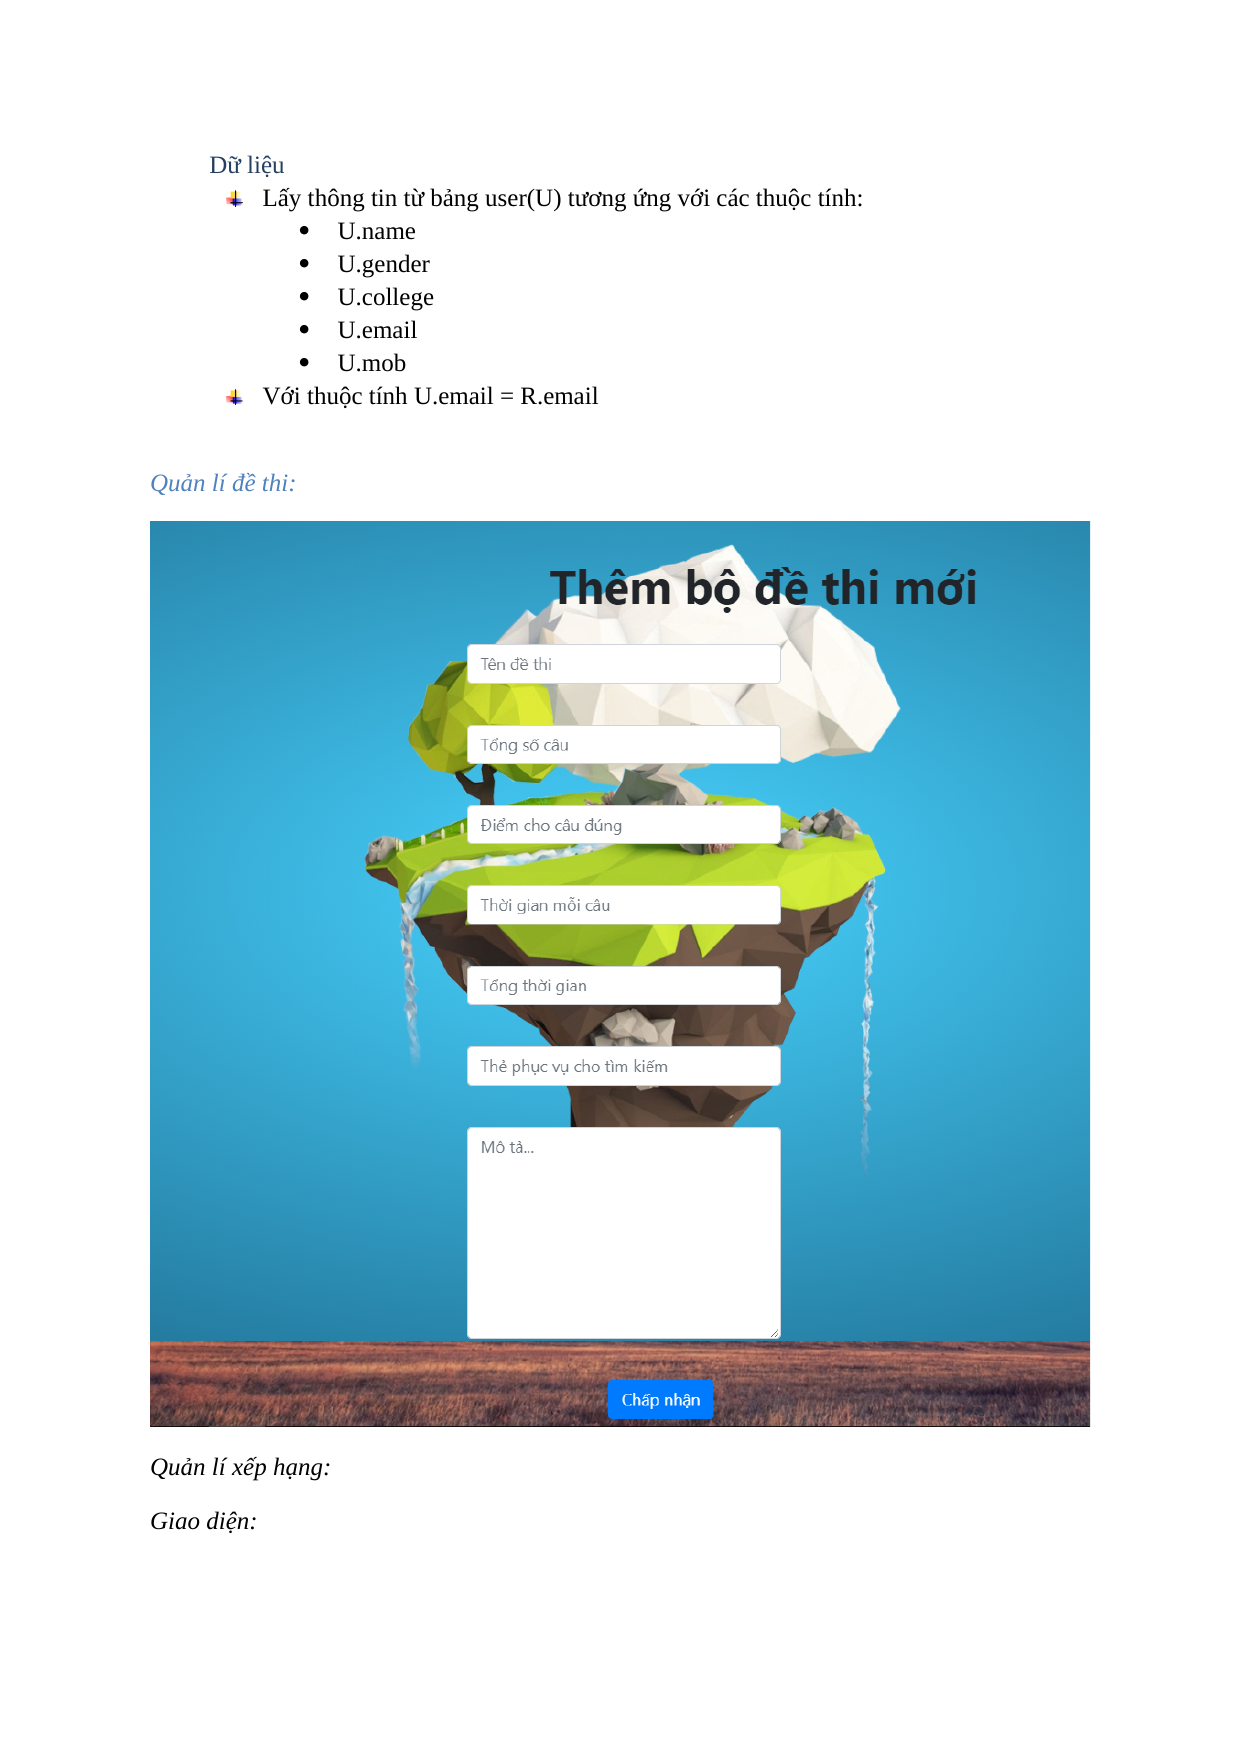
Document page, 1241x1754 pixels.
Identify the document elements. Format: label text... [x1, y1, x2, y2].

list Với thuộc tính U.email = R.email [225, 381, 1090, 410]
list U.mob [300, 348, 1090, 377]
list U.email [300, 315, 1090, 344]
text Quản lí đề thi: [150, 468, 1090, 497]
picture [226, 388, 243, 405]
text Quản lí xếp hạng: [150, 1452, 1090, 1481]
picture [150, 521, 1091, 1427]
picture [226, 189, 243, 207]
list Lấy thông tin từ bảng user(U) tương ứng với các thuộc tính: [225, 183, 1090, 212]
list U.gender [300, 249, 1090, 278]
list Dữ liệu [209, 150, 1090, 179]
text Giao diện: [150, 1506, 1090, 1535]
list U.name [300, 216, 1090, 245]
list U.college [300, 282, 1090, 311]
